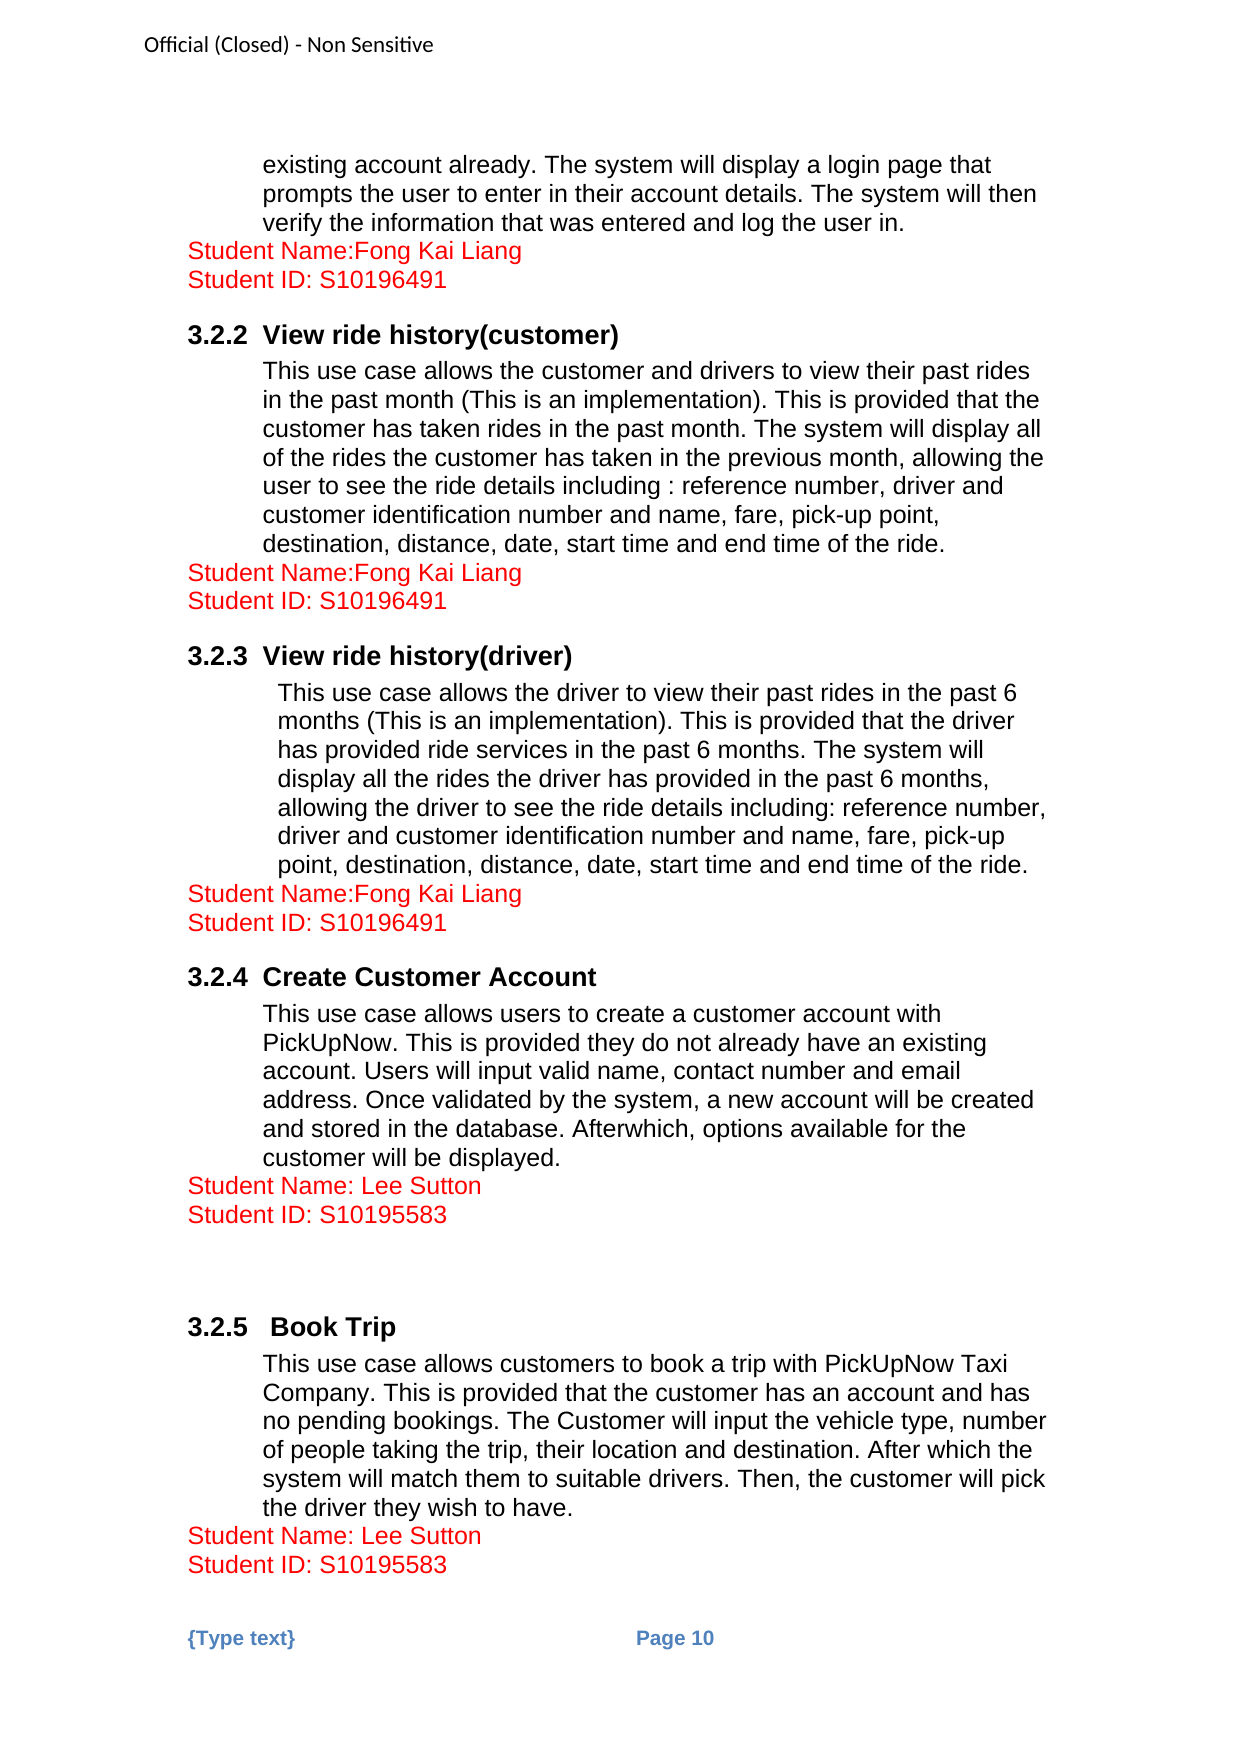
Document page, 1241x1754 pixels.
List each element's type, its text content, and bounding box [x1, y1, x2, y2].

text Student ID: S10196491 [187, 907, 1053, 936]
text This use case allows users to create a customer account with PickUpNow. This is provided they do not already have an existing account. Users will input valid name, contact number and email address. Once validated by the system, a new account will be created and stored in the database. Afterwhich, options available for the customer will be displayed. [262, 999, 1053, 1171]
subtitle Create Customer Account [187, 961, 1053, 992]
text Student Name: Lee Sutton [187, 1521, 1053, 1550]
subtitle Book Trip [187, 1311, 1053, 1342]
text This use case allows the customer and drivers to view their past rides in the past month (This is an implementation). This is provided that the customer has taken rides in the past month. The system will display all of the rides the customer has taken in the previous month, allowing the user to see the ride details including : reference number, driver and customer identification number and name, fare, pick-up point, destination, distance, date, start time and end time of the ride. [262, 356, 1053, 557]
text Student Name:Fong Kai Liang [187, 557, 1053, 586]
text Student Name: Lee Sutton [187, 1171, 1053, 1200]
subtitle View ride history(driver) [187, 640, 1053, 671]
text Student ID: S10195583 [187, 1550, 1053, 1579]
text Student Name:Fong Kai Liang [187, 879, 1053, 907]
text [262, 150, 1053, 236]
text This use case allows the driver to view their past rides in the past 6 months (This is an implementation). This is provided that the driver has provided ride services in the past 6 months. The system will display all the rides the driver has provided in the past 6 months, allowing the driver to see the ride details including: reference number, driver and customer identification number and name, fare, pick-up point, destination, distance, date, start time and end time of the ride. [277, 677, 1053, 879]
text Student ID: S10196491 [187, 265, 1053, 294]
text Student ID: S10195583 [187, 1200, 1053, 1229]
subtitle View ride history(customer) [187, 319, 1053, 350]
text Student ID: S10196491 [187, 586, 1053, 615]
text This use case allows customers to book a trip with PickUpNow Taxi Company. This is provided that the customer has an account and has no pending bookings. The Customer will input the vehicle type, number of people taking the trip, their location and destination. After which the system will match them to suitable drivers. Then, the customer will pick the driver they wish to have. [262, 1349, 1053, 1521]
text Student Name:Fong Kai Liang [187, 236, 1053, 265]
